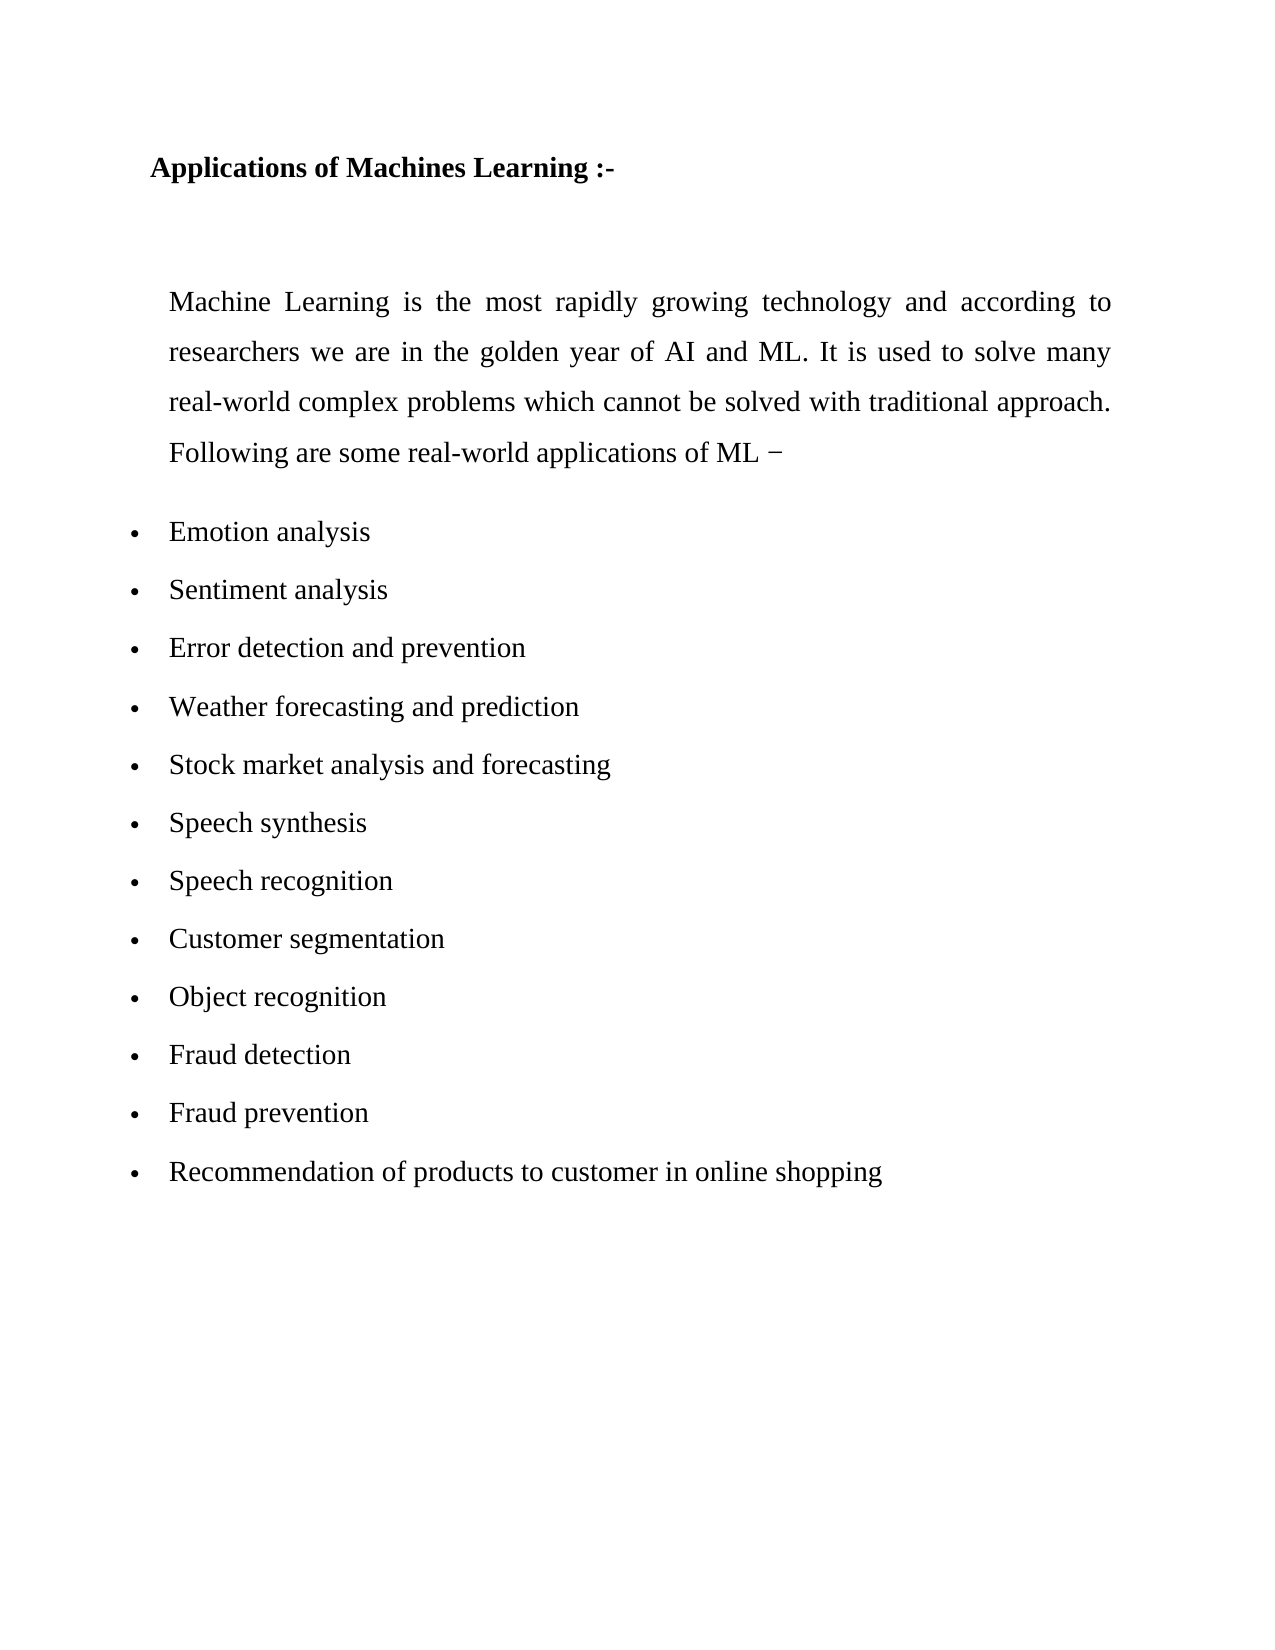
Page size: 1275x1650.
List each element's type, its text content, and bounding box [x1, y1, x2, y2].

list Stock market analysis and forecasting [131, 747, 1112, 780]
list Fraud detection [131, 1037, 1112, 1071]
list Recommendation of products to customer in online shopping [131, 1154, 1112, 1187]
text Machine Learning is the most rapidly growing technology and according to researchers we are in the golden year of AI and ML. It is used to solve many real-world complex problems which cannot be solved with traditional approach. Following are some real-world applications of ML − [169, 284, 1112, 468]
list Speech recognition [131, 863, 1112, 897]
list Object recognition [131, 979, 1112, 1013]
list Fraud prevention [131, 1096, 1112, 1129]
list Weather forecasting and prediction [131, 689, 1112, 722]
list Speech synthesis [131, 805, 1112, 838]
list Sentiment analysis [131, 572, 1112, 606]
subtitle Applications of Machines Learning :- [150, 150, 1125, 183]
list Customer segmentation [131, 921, 1112, 955]
list Emotion analysis [131, 514, 1112, 548]
list Error detection and prevention [131, 631, 1112, 664]
